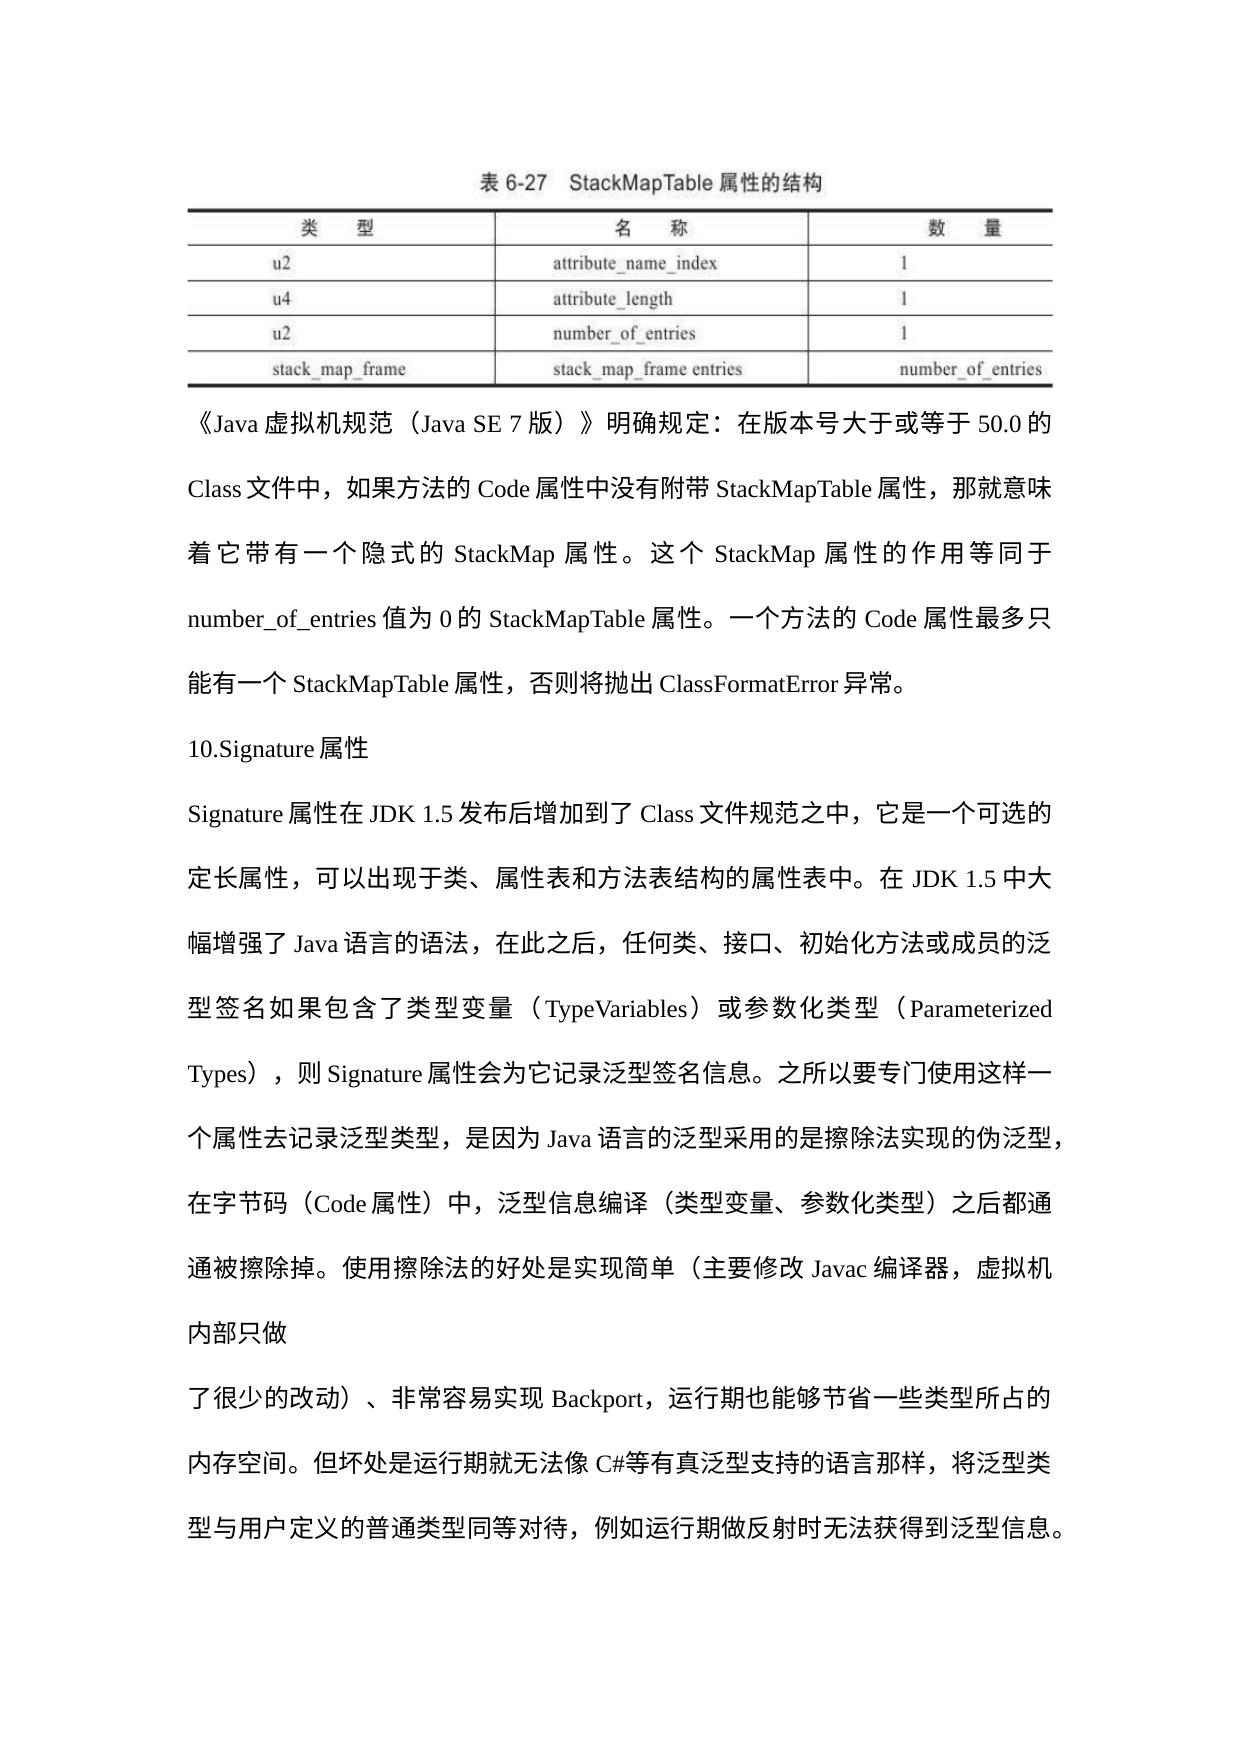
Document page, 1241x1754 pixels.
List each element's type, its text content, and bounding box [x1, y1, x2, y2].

text 《Java虚拟机规范（Java SE 7版）》明确规定：在版本号大于或等于50.0的Class文件中，如果方法的Code属性中没有附带StackMapTable属性，那就意味着它带有一个隐式的StackMap属性。这个StackMap属性的作用等同于number_of_entries值为0的StackMapTable属性。一个方法的Code属性最多只能有一个StackMapTable属性，否则将抛出ClassFormatError异常。 [187, 389, 1053, 714]
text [187, 1364, 1053, 1559]
text 10.Signature属性 [187, 714, 1053, 779]
text Signature属性在JDK 1.5发布后增加到了Class文件规范之中，它是一个可选的定长属性，可以出现于类、属性表和方法表结构的属性表中。在JDK 1.5中大幅增强了Java语言的语法，在此之后，任何类、接口、初始化方法或成员的泛型签名如果包含了类型变量（TypeVariables）或参数化类型（Parameterized Types），则Signature属性会为它记录泛型签名信息。之所以要专门使用这样一个属性去记录泛型类型，是因为Java语言的泛型采用的是擦除法实现的伪泛型，在字节码（Code属性）中，泛型信息编译（类型变量、参数化类型）之后都通通被擦除掉。使用擦除法的好处是实现简单（主要修改Javac编译器，虚拟机内部只做 [187, 779, 1053, 1364]
picture [187, 162, 1053, 389]
